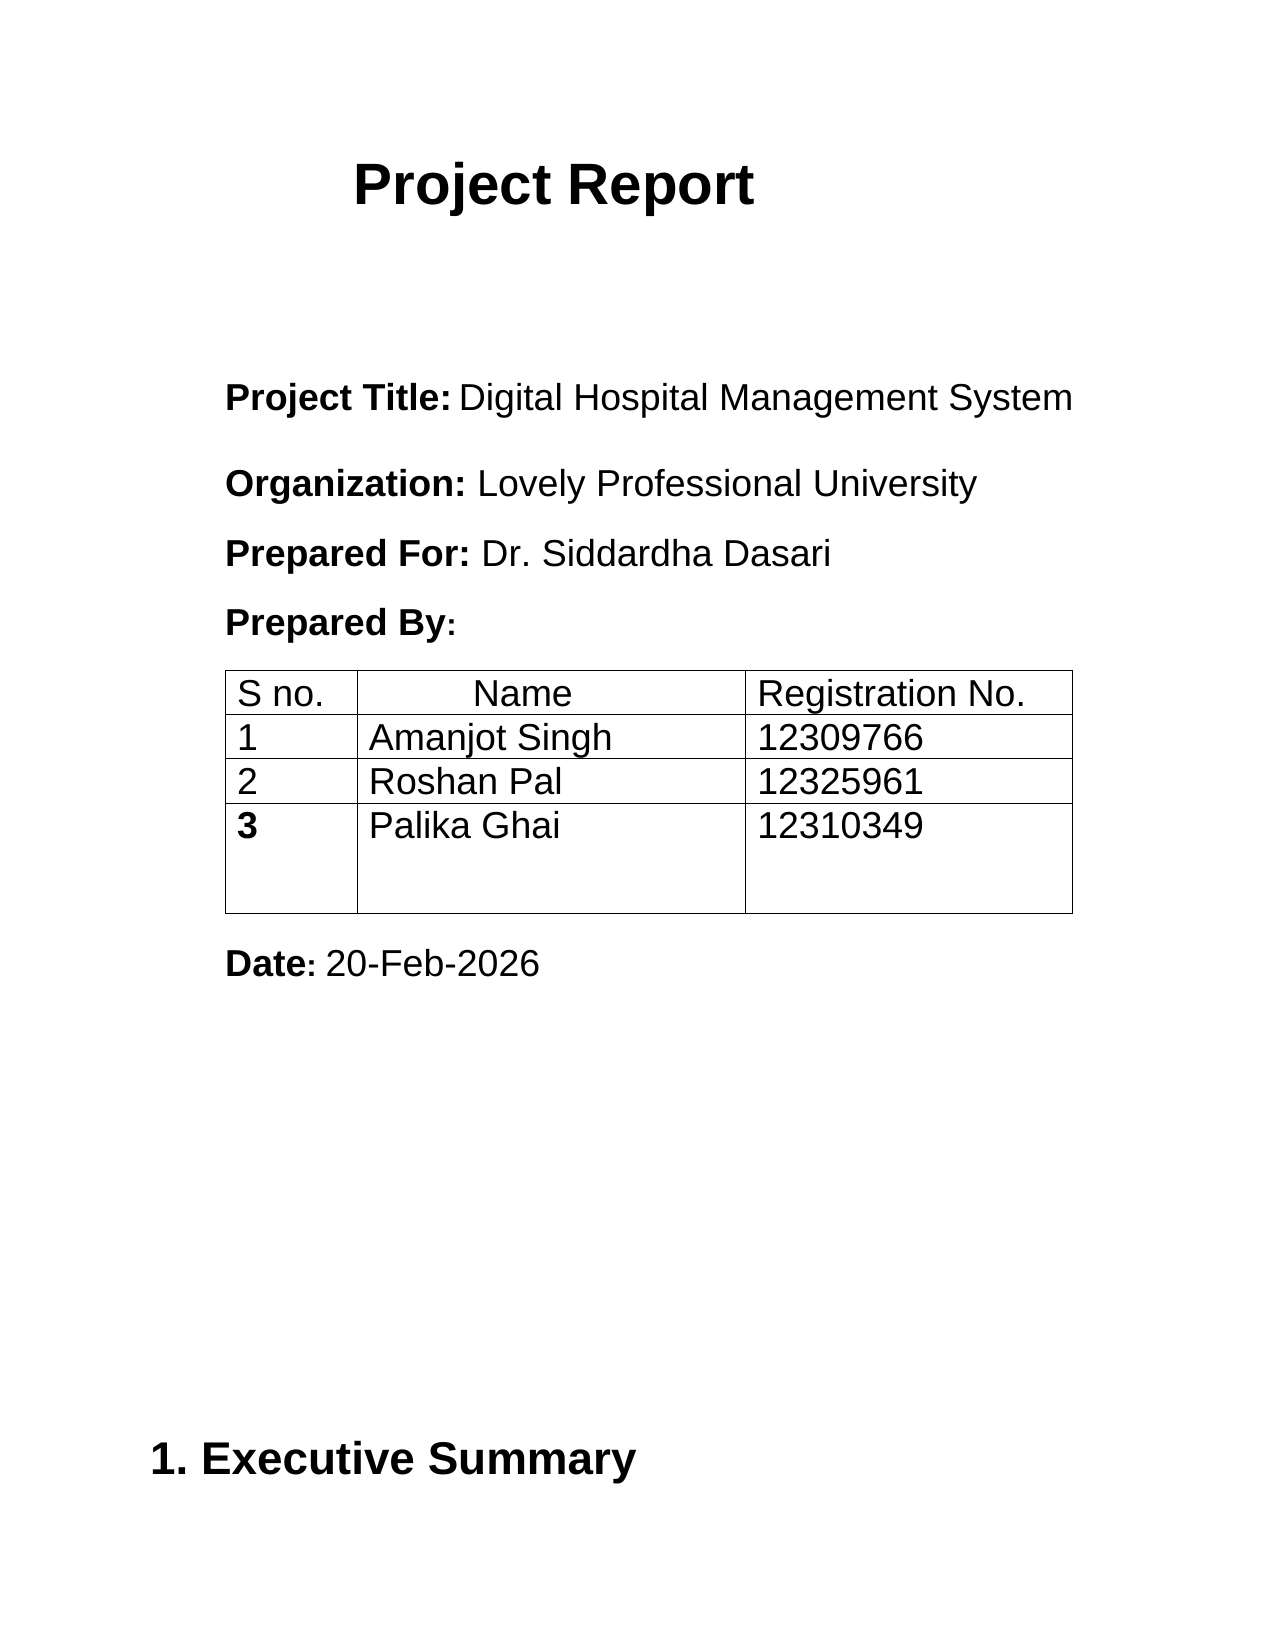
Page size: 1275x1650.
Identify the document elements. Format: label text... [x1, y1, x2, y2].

table_cell 3 [226, 804, 357, 913]
table_cell Palika Ghai [358, 804, 745, 913]
table_cell Amanjot Singh [358, 715, 745, 758]
table_cell 12310349 [746, 804, 1072, 913]
text 1. Executive Summary [150, 1432, 1125, 1484]
table_cell 2 [226, 759, 357, 802]
text Organization: Lovely Professional University [150, 461, 1125, 504]
text Date: 20-Feb-2026 [225, 941, 1125, 984]
table_header Name [358, 671, 745, 714]
table_header S no. [226, 671, 357, 714]
text Prepared By: [225, 600, 1125, 643]
table_header Registration No. [746, 671, 1072, 714]
table_cell 1 [226, 715, 357, 758]
table_cell Roshan Pal [358, 759, 745, 802]
text Prepared For: Dr. Siddardha Dasari [225, 531, 1125, 574]
table_cell 12325961 [746, 759, 1072, 802]
text Project Title: Digital Hospital Management System [225, 375, 1125, 418]
text Project Report [150, 150, 1125, 217]
table_cell 12309766 [746, 715, 1072, 758]
